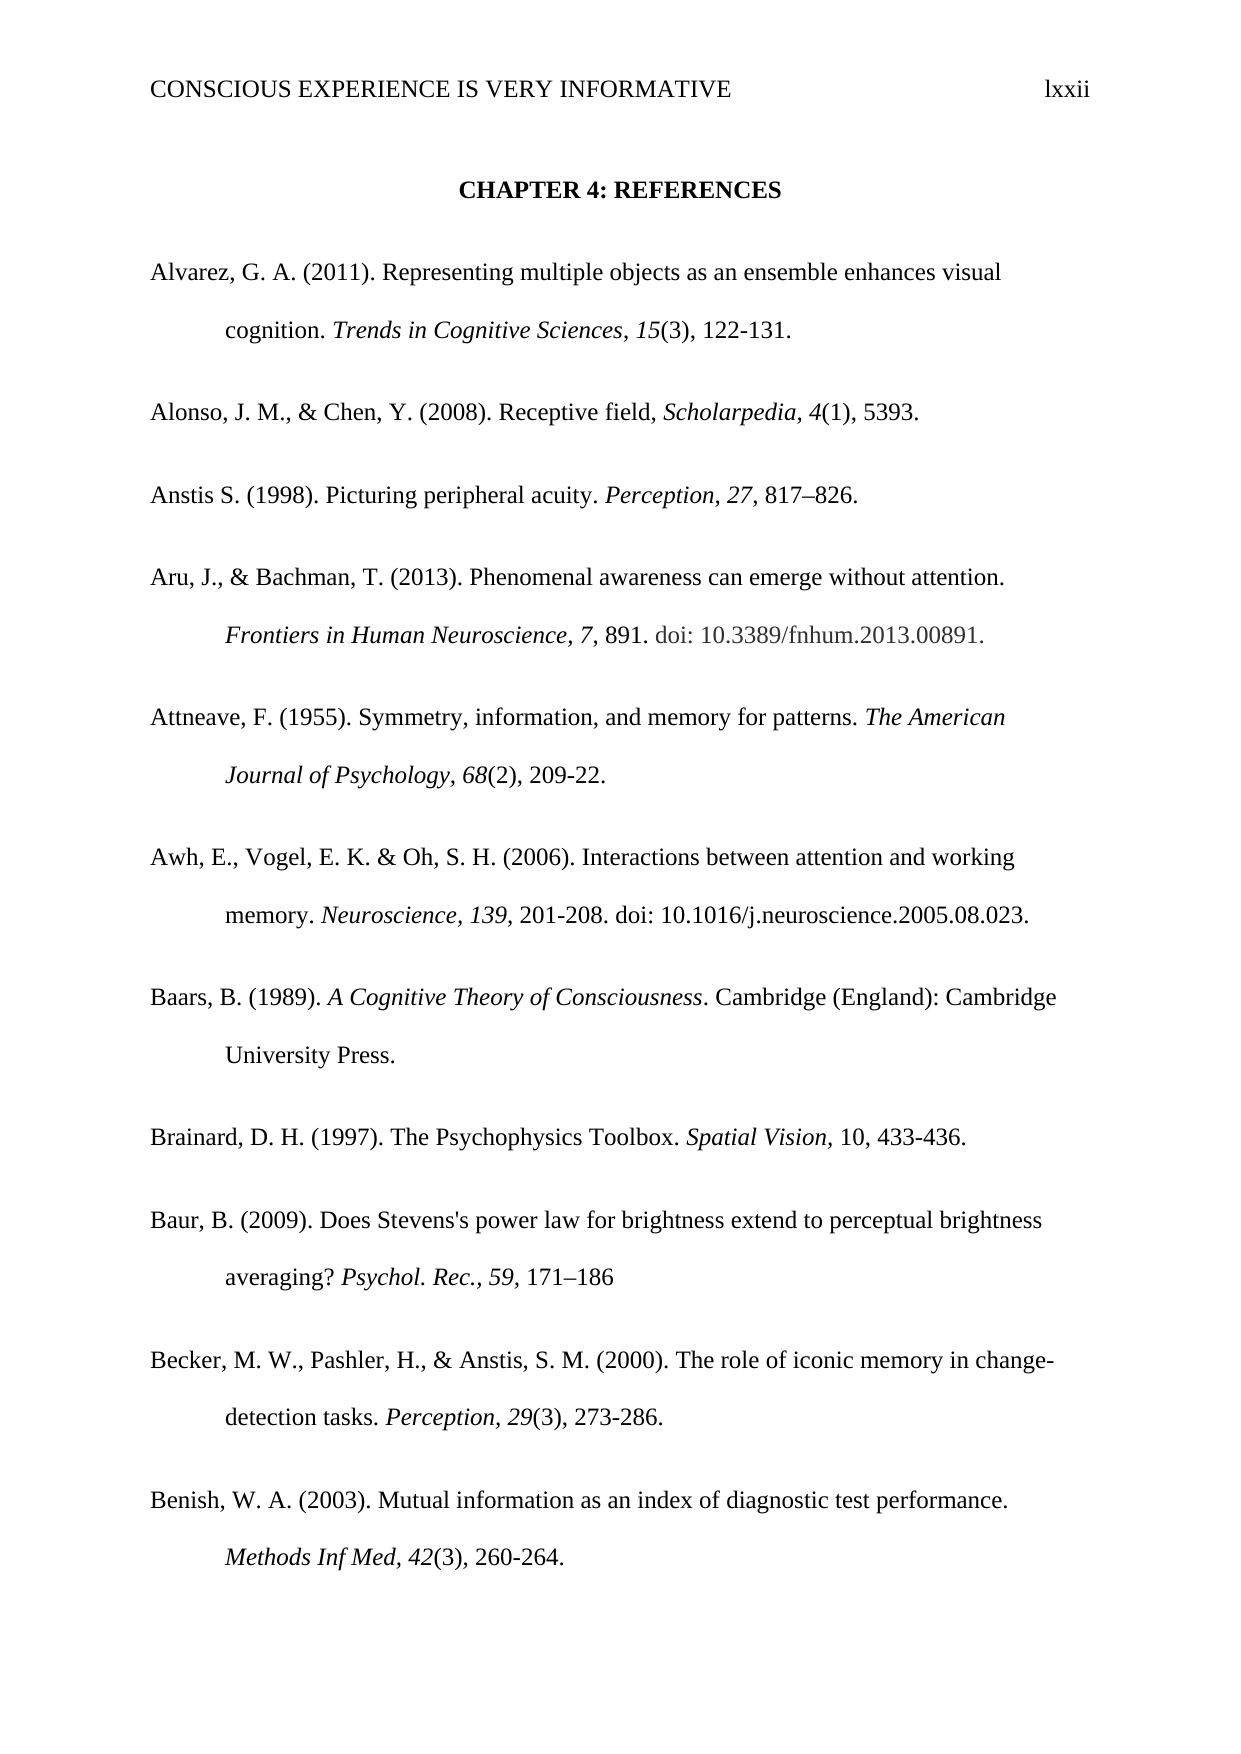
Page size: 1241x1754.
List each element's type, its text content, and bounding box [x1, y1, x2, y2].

text Baars, B. (1989). A Cognitive Theory of Consciousness. Cambridge (England): Cambridge University Press. [150, 982, 1090, 1069]
text Anstis S. (1998). Picturing peripheral acuity. Perception, 27, 817–826. [150, 480, 1090, 509]
text Attneave, F. (1955). Symmetry, information, and memory for patterns. The American Journal of Psychology, 68(2), 209-22. [150, 702, 1090, 789]
text Awh, E., Vogel, E. K. & Oh, S. H. (2006). Interactions between attention and working memory. Neuroscience, 139, 201-208. doi: 10.1016/j.neuroscience.2005.08.023. [150, 842, 1090, 929]
text Brainard, D. H. (1997). The Psychophysics Toolbox. Spatial Vision, 10, 433-436. [150, 1122, 1090, 1151]
text Aru, J., & Bachman, T. (2013). Phenomenal awareness can emerge without attention. Frontiers in Human Neuroscience, 7, 891. doi: 10.3389/fnhum.2013.00891. [150, 562, 1090, 649]
text Baur, B. (2009). Does Stevens's power law for brightness extend to perceptual brightness averaging? Psychol. Rec., 59, 171–186 [150, 1205, 1090, 1291]
text Alonso, J. M., & Chen, Y. (2008). Receptive field, Scholarpedia, 4(1), 5393. [150, 397, 1090, 426]
text Benish, W. A. (2003). Mutual information as an index of diagnostic test performance. Methods Inf Med, 42(3), 260-264. [150, 1485, 1090, 1571]
text Becker, M. W., Pashler, H., & Anstis, S. M. (2000). The role of iconic memory in change-detection tasks. Perception, 29(3), 273-286. [150, 1345, 1090, 1431]
text CHAPTER 4: REFERENCES [150, 175, 1090, 204]
text Alvarez, G. A. (2011). Representing multiple objects as an ensemble enhances visual cognition. Trends in Cognitive Sciences, 15(3), 122-131. [150, 257, 1090, 344]
